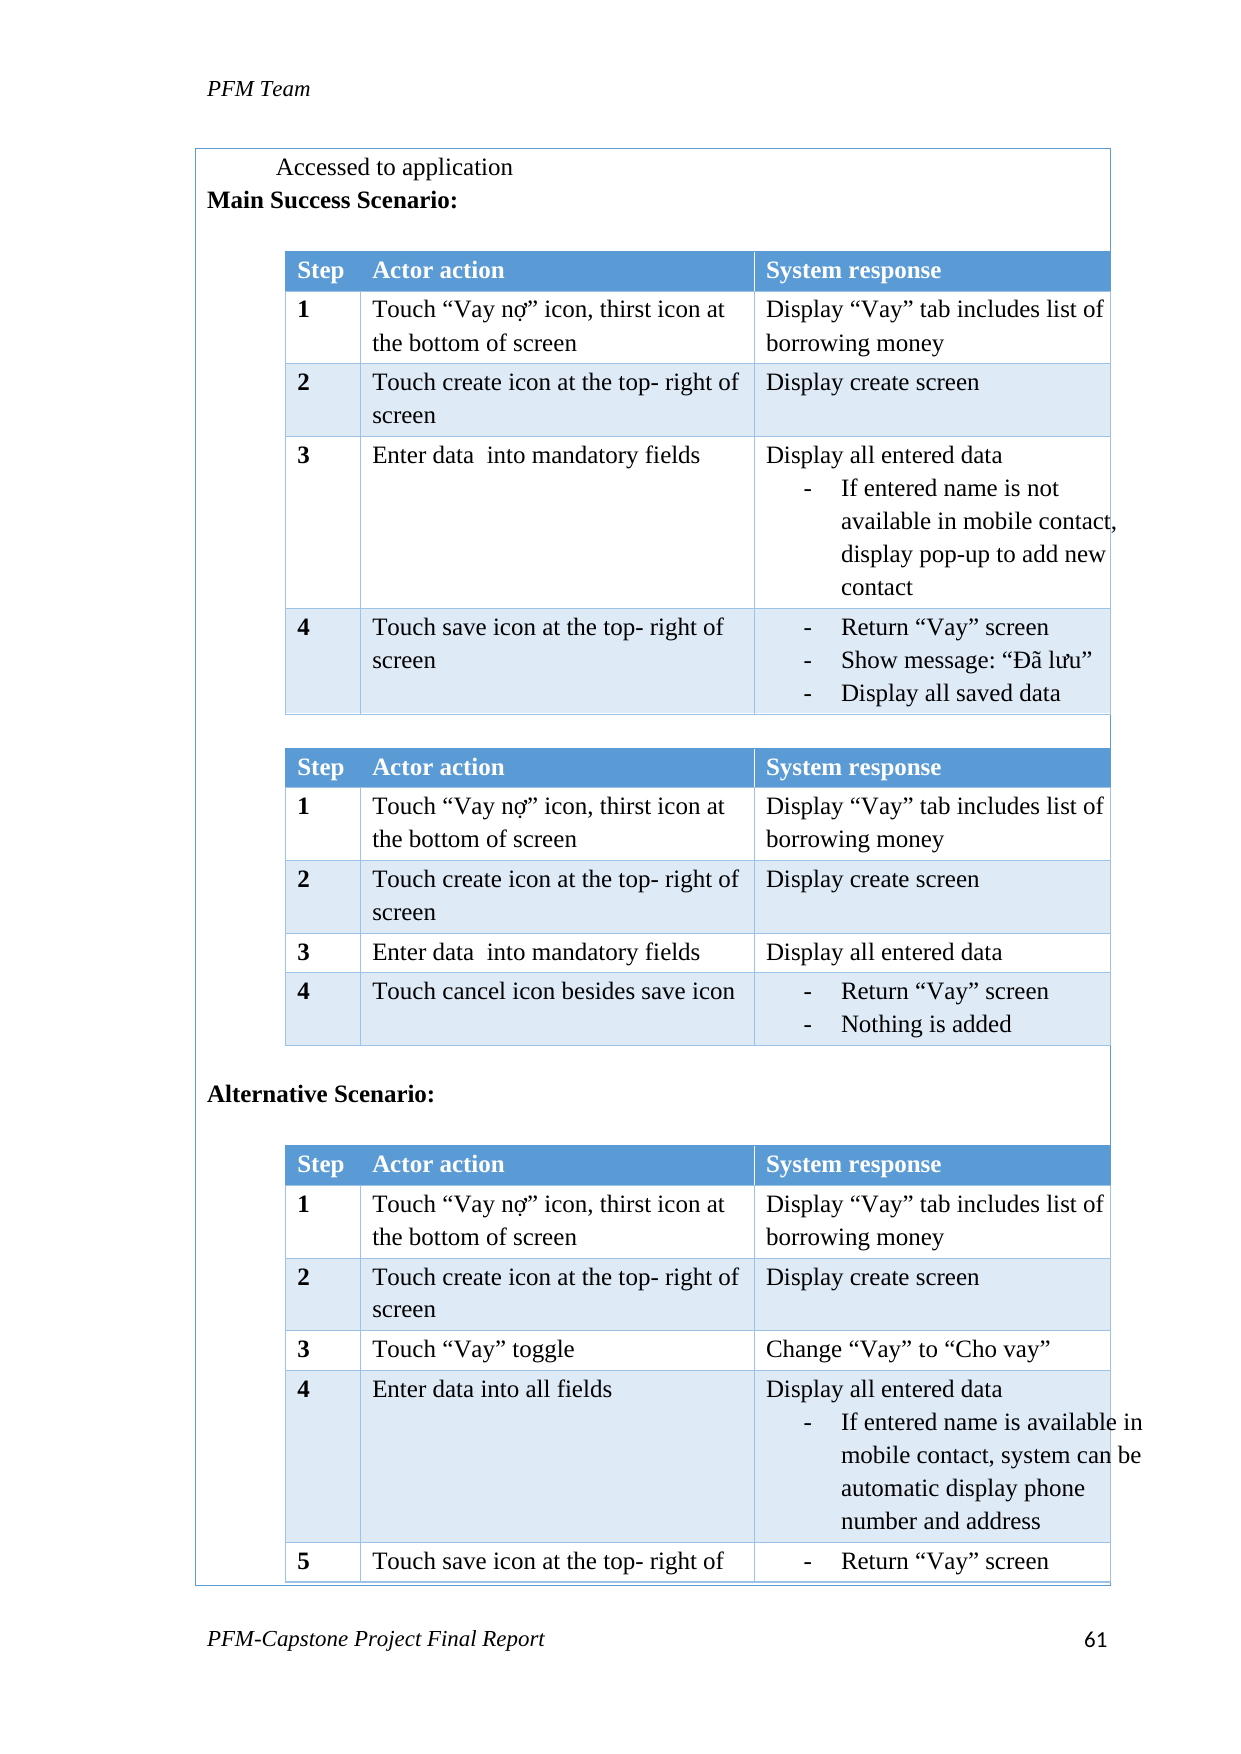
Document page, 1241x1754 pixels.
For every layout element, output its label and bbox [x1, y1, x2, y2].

table_cell [196, 149, 1110, 1585]
